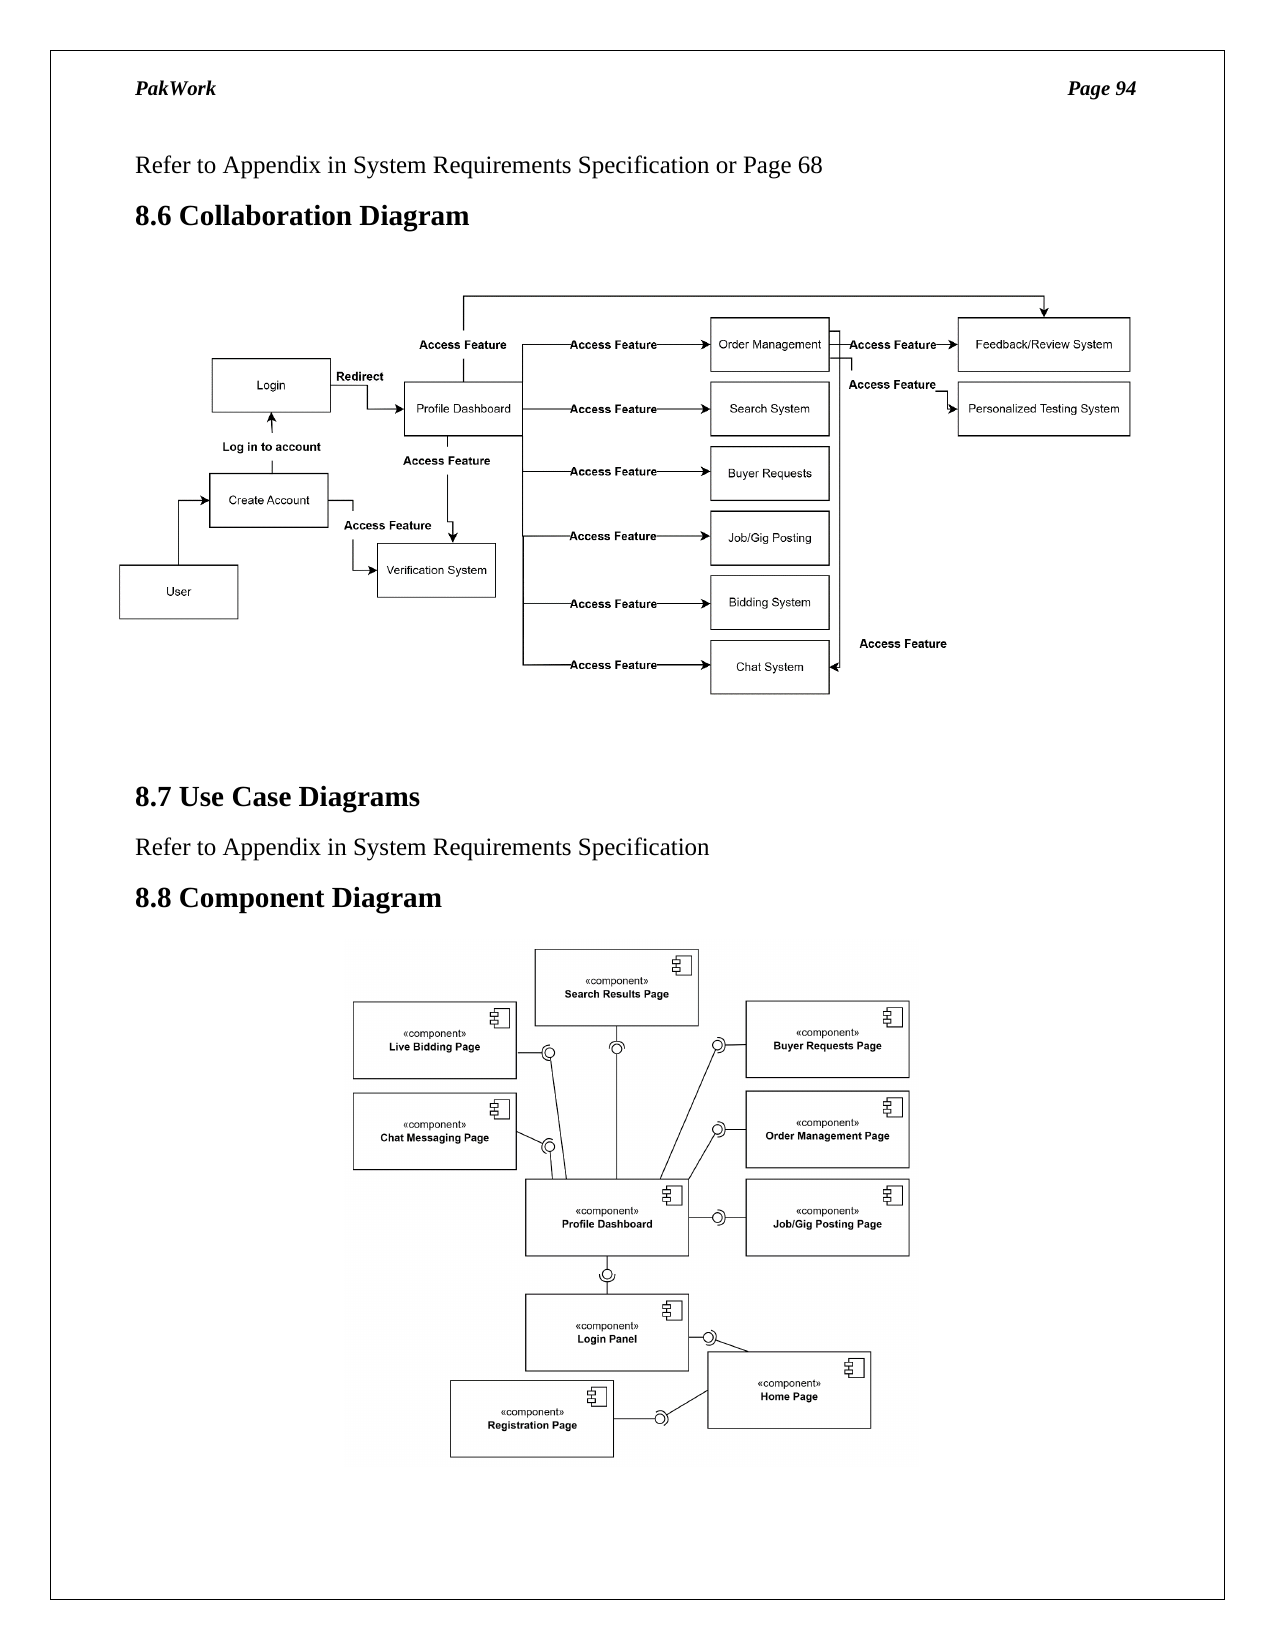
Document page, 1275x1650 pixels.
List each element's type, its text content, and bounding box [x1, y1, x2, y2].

picture [108, 277, 1141, 705]
text 8.8 Component Diagram [135, 880, 1140, 914]
picture [343, 939, 919, 1467]
text 8.6 Collaboration Diagram [135, 198, 1140, 231]
text Refer to Appendix in System Requirements Specification [135, 832, 1140, 861]
text 8.7 Use Case Diagrams [135, 779, 1140, 813]
text Refer to Appendix in System Requirements Specification or Page 68 [135, 150, 1140, 179]
